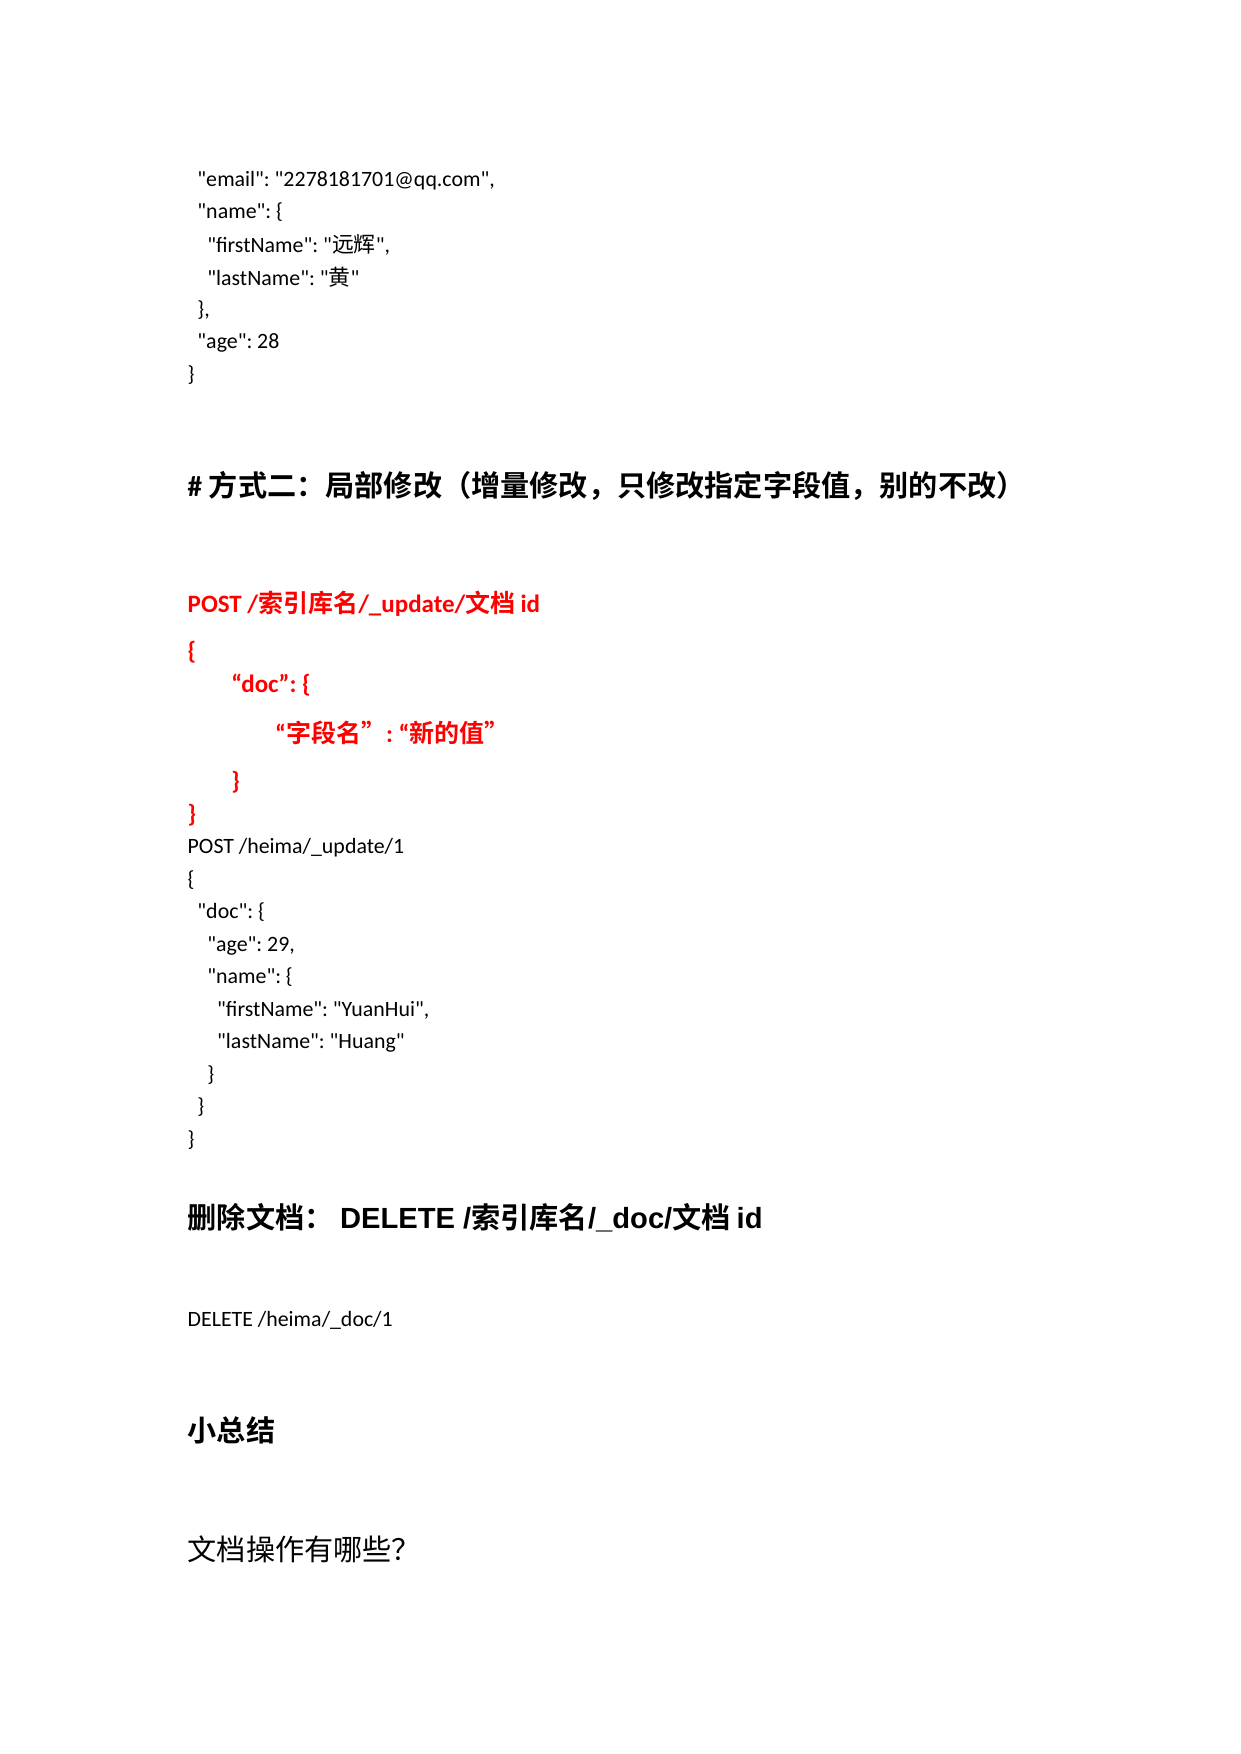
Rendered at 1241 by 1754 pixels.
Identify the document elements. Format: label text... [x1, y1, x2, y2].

text "doc": { [187, 894, 1053, 927]
text POST /索引库名/_update/文档id [187, 569, 1053, 634]
text "firstName": "远辉", [187, 227, 1053, 259]
text "name": { [187, 194, 1053, 227]
text 文档操作有哪些？ [187, 1515, 1053, 1580]
text "firstName": "YuanHui", [187, 992, 1053, 1024]
text { [187, 634, 1053, 667]
text “字段名”: “新的值” [231, 699, 1053, 764]
subtitle 小总结 [187, 1396, 1053, 1461]
text { [187, 862, 1053, 894]
subtitle # 方式二：局部修改（增量修改，只修改指定字段值，别的不改） [187, 451, 1053, 516]
text "age": 28 [187, 324, 1053, 357]
text } [187, 1057, 1053, 1089]
text "lastName": "黄" [187, 259, 1053, 292]
text } [187, 1122, 1053, 1154]
text "lastName": "Huang" [187, 1024, 1053, 1057]
text } [187, 797, 1053, 829]
text "email": "2278181701@qq.com", [187, 162, 1053, 194]
text "name": { [187, 959, 1053, 992]
text } [187, 357, 1053, 389]
text } [187, 1089, 1053, 1122]
text DELETE /heima/_doc/1 [187, 1302, 1053, 1335]
text POST /heima/_update/1 [187, 829, 1053, 862]
text “doc”: { [187, 667, 1053, 699]
text } [187, 764, 1053, 797]
text "age": 29, [187, 927, 1053, 959]
subtitle 删除文档： DELETE /索引库名/_doc/文档id [187, 1184, 1053, 1249]
text }, [187, 292, 1053, 324]
